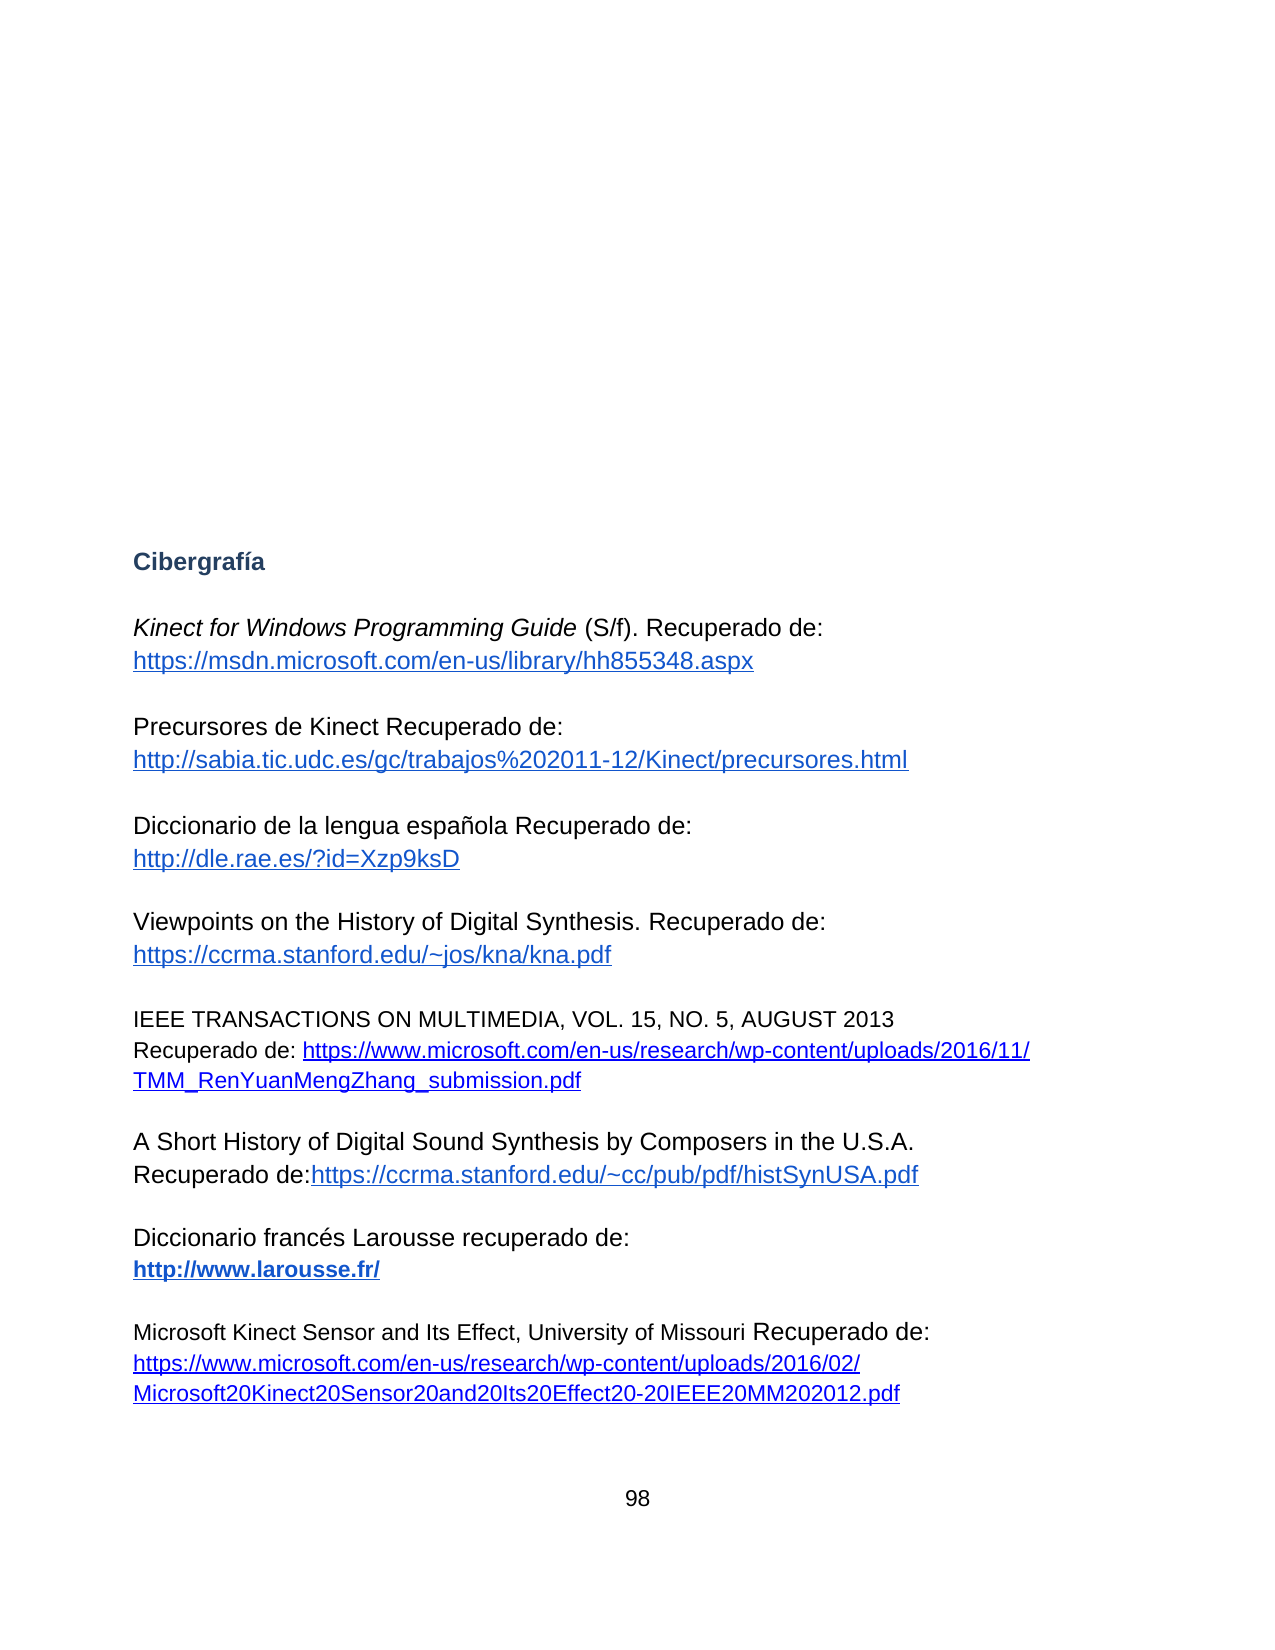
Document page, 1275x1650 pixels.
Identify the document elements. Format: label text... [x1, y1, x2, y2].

text Microsoft Kinect Sensor and Its Effect, University of Missouri Recuperado de: https://www.microsoft.com/en-us/research/wp-content/uploads/2016/02/Microsoft20Kinect20Sensor20and20Its20Effect20-20IEEE20MM202012.pdf [133, 1317, 1142, 1406]
text http://dle.rae.es/?id=Xzp9ksD [133, 844, 1142, 873]
text Diccionario de la lengua española Recuperado de: [133, 811, 1142, 840]
subtitle Cibergrafía [133, 547, 1142, 576]
text A Short History of Digital Sound Synthesis by Composers in the U.S.A. [133, 1127, 1142, 1156]
text IEEE TRANSACTIONS ON MULTIMEDIA, VOL. 15, NO. 5, AUGUST 2013 [133, 1006, 1142, 1033]
text Precursores de Kinect Recuperado de: http://sabia.tic.udc.es/gc/trabajos%202011-12/Kinect/precursores.html [133, 712, 1142, 774]
text Diccionario francés Larousse recuperado de: [133, 1223, 1142, 1252]
text Recuperado de: https://www.microsoft.com/en-us/research/wp-content/uploads/2016/11/TMM_RenYuanMengZhang_submission.pdf [133, 1037, 1142, 1093]
text Viewpoints on the History of Digital Synthesis. Recuperado de: [133, 907, 1142, 936]
text http://www.larousse.fr/ [133, 1256, 1142, 1283]
text https://ccrma.stanford.edu/~jos/kna/kna.pdf [133, 940, 1142, 969]
text https://msdn.microsoft.com/en-us/library/hh855348.aspx [133, 646, 1142, 675]
text Kinect for Windows Programming Guide (S/f). Recuperado de: [133, 613, 1142, 642]
text Recuperado de:https://ccrma.stanford.edu/~cc/pub/pdf/histSynUSA.pdf [133, 1160, 1142, 1189]
